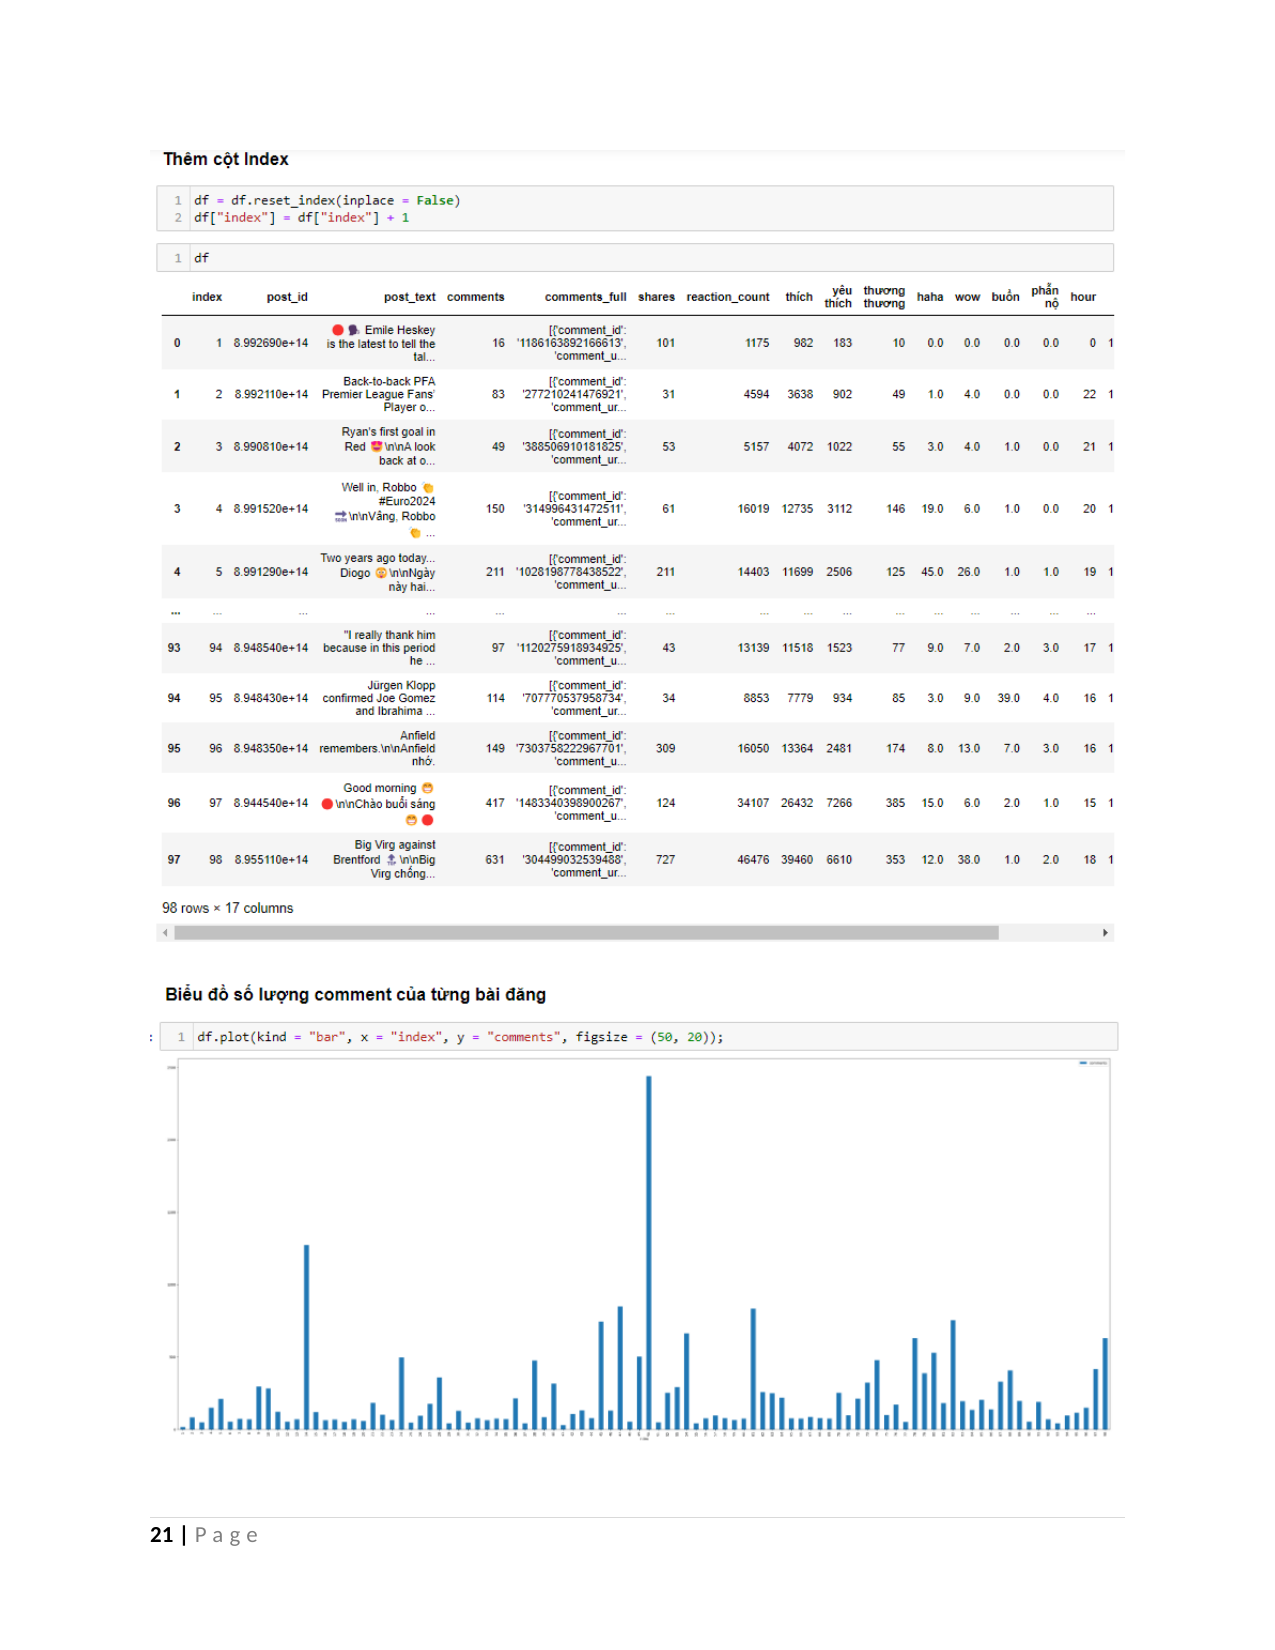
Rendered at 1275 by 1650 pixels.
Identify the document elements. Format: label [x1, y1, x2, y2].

picture [150, 978, 1125, 1457]
picture [150, 150, 1125, 960]
